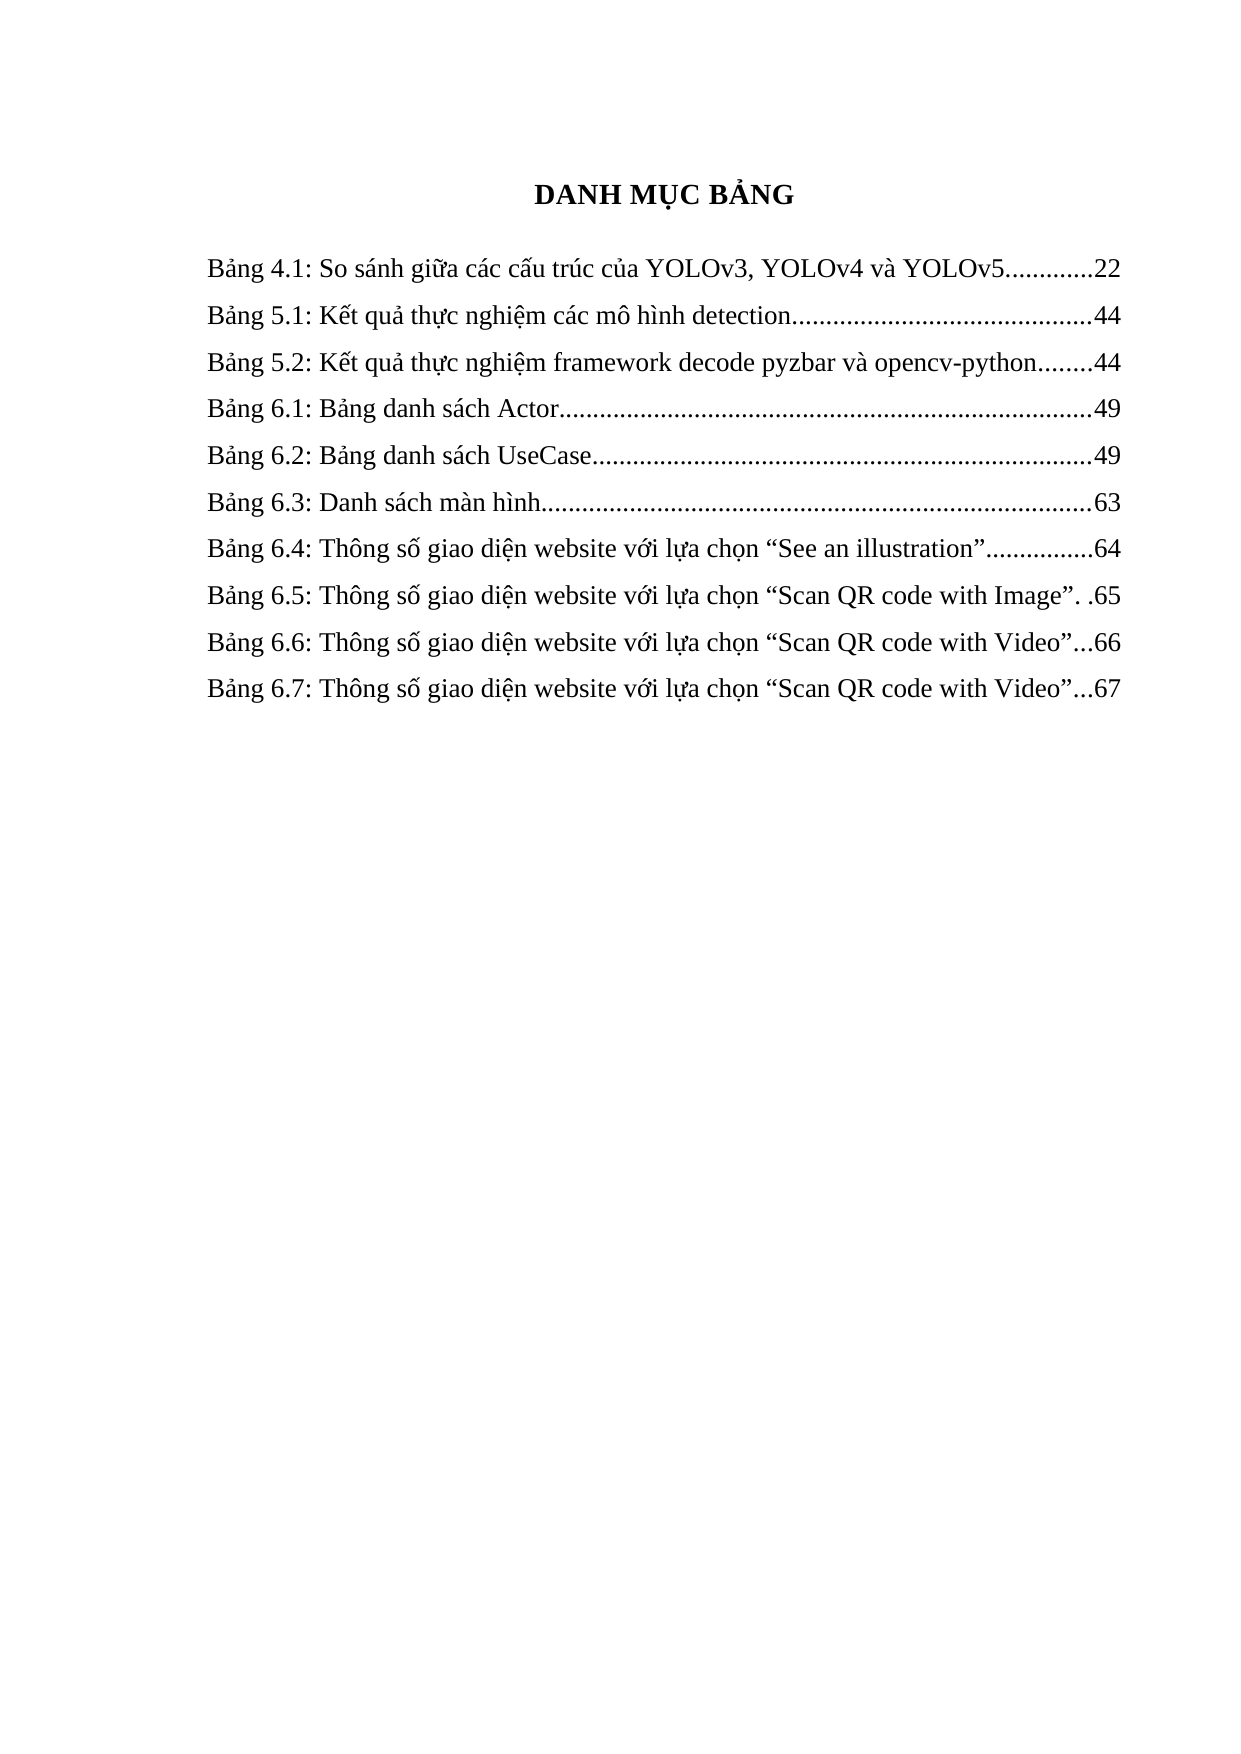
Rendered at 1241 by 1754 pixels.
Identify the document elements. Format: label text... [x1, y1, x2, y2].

text Bảng 6.1: Bảng danh sách Actor 49 [207, 392, 1122, 424]
text Bảng 6.4: Thông số giao diện website với lựa chọn “See an illustration” 64 [207, 532, 1122, 564]
text Bảng 6.7: Thông số giao diện website với lựa chọn “Scan QR code with Video” 67 [207, 672, 1122, 704]
text Bảng 6.6: Thông số giao diện website với lựa chọn “Scan QR code with Video” 66 [207, 626, 1122, 657]
text Bảng 4.1: So sánh giữa các cấu trúc của YOLOv3, YOLOv4 và YOLOv5. 22 [207, 252, 1122, 284]
text Bảng 6.5: Thông số giao diện website với lựa chọn “Scan QR code with Image” 65 [207, 579, 1122, 610]
text Bảng 6.2: Bảng danh sách UseCase 49 [207, 439, 1122, 470]
text Bảng 6.3: Danh sách màn hình 63 [207, 486, 1122, 517]
text Bảng 5.1: Kết quả thực nghiệm các mô hình detection 44 [207, 299, 1122, 330]
text Bảng 5.2: Kết quả thực nghiệm framework decode pyzbar và opencv-python 44 [207, 346, 1122, 377]
title DANH MỤC BẢNG [207, 177, 1122, 211]
